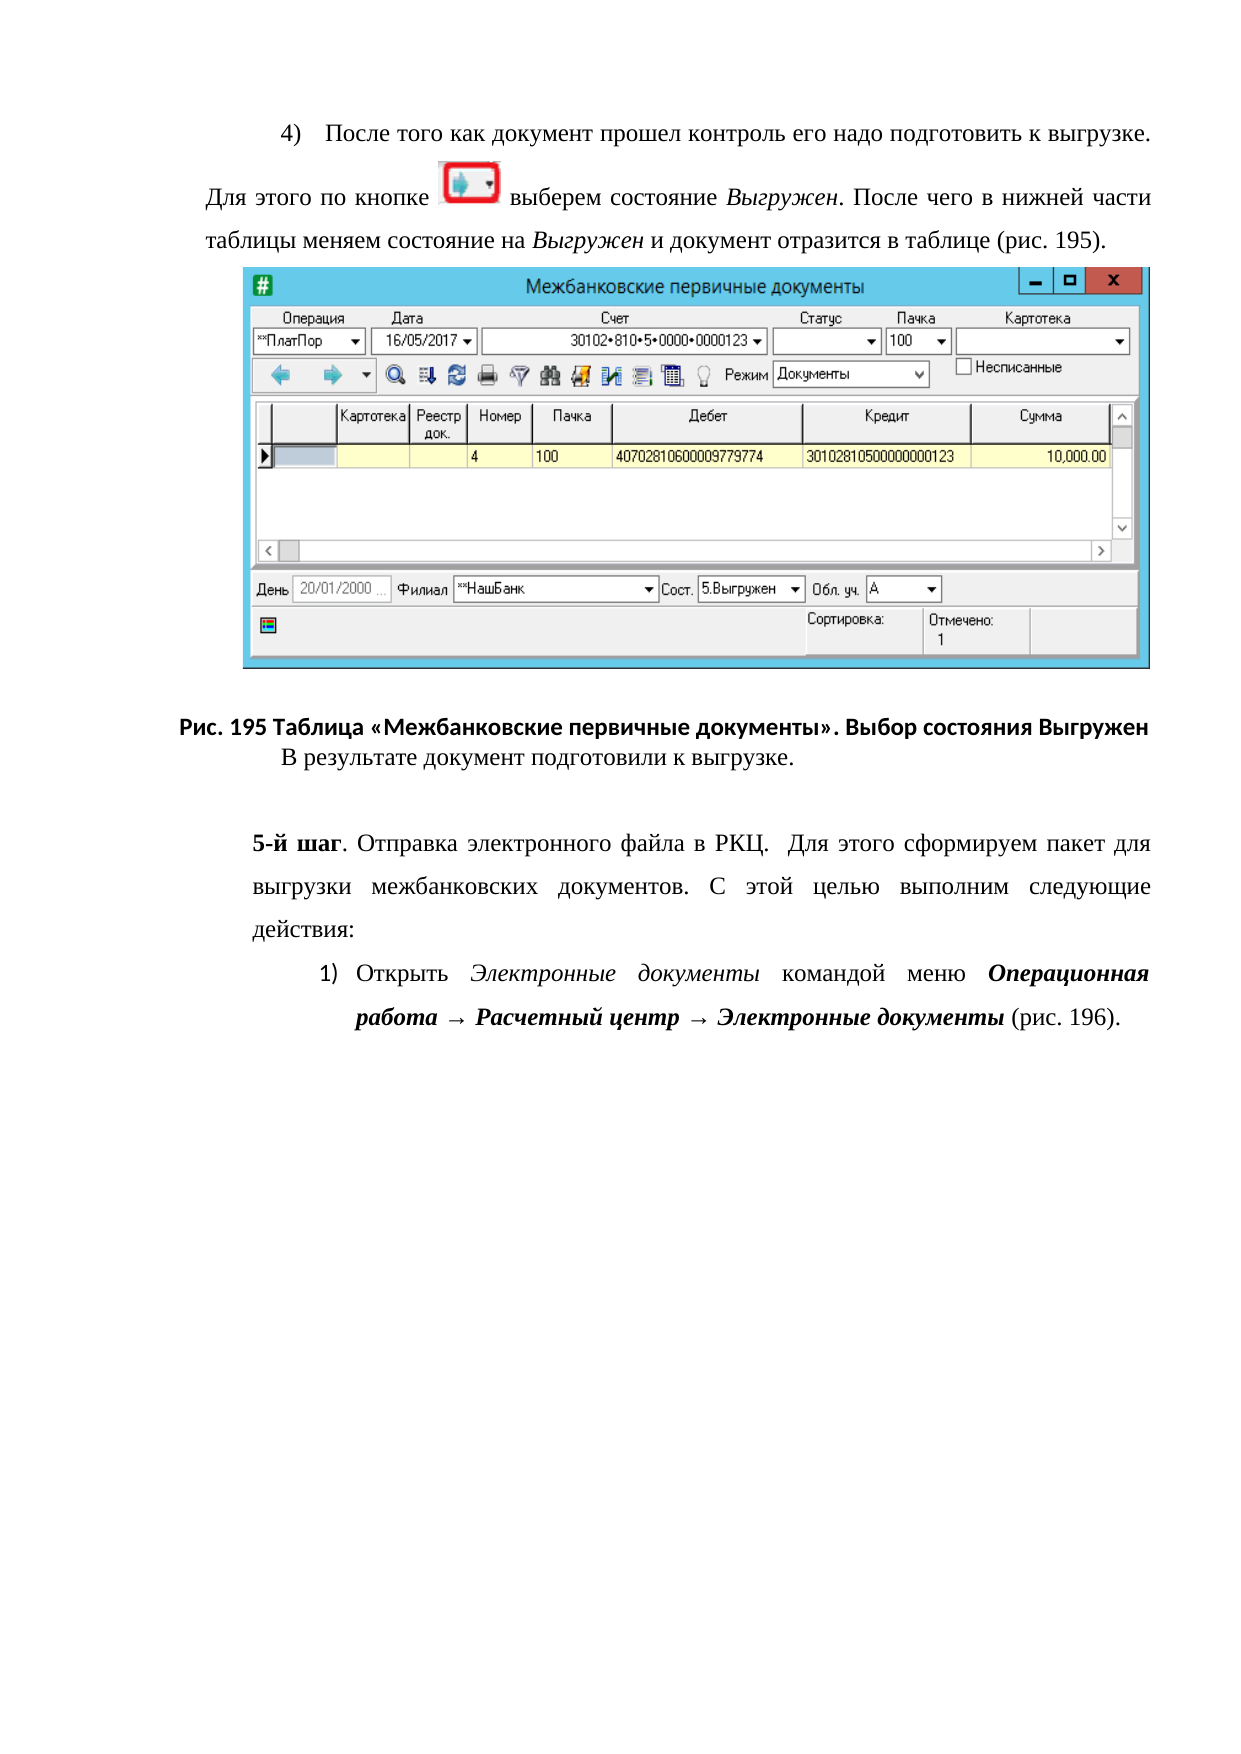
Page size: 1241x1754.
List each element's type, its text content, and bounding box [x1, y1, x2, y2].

picture [242, 267, 1150, 669]
list После того как документ прошел контроль его надо подготовить к выгрузке. Для этого по кнопке выберем состояние Выгружен. После чего в нижней части таблицы меняем состояние на Выгружен и документ отразится в таблице (рис. 195). [205, 118, 1152, 253]
list 5-й шаг. Отправка электронного файла в РКЦ. Для этого сформируем пакет для выгрузки межбанковских документов. С этой целью выполним следующие действия: [252, 828, 1152, 943]
text Рис. 195 Таблица «Межбанковские первичные документы». Выбор состояния Выгружен [177, 711, 1152, 742]
picture [438, 161, 501, 205]
text В результате документ подготовили к выгрузке. [207, 742, 1152, 771]
list Открыть Электронные документы командой меню Операционная работа → Расчетный центр → Электронные документы (рис. 196). [318, 957, 1152, 1031]
